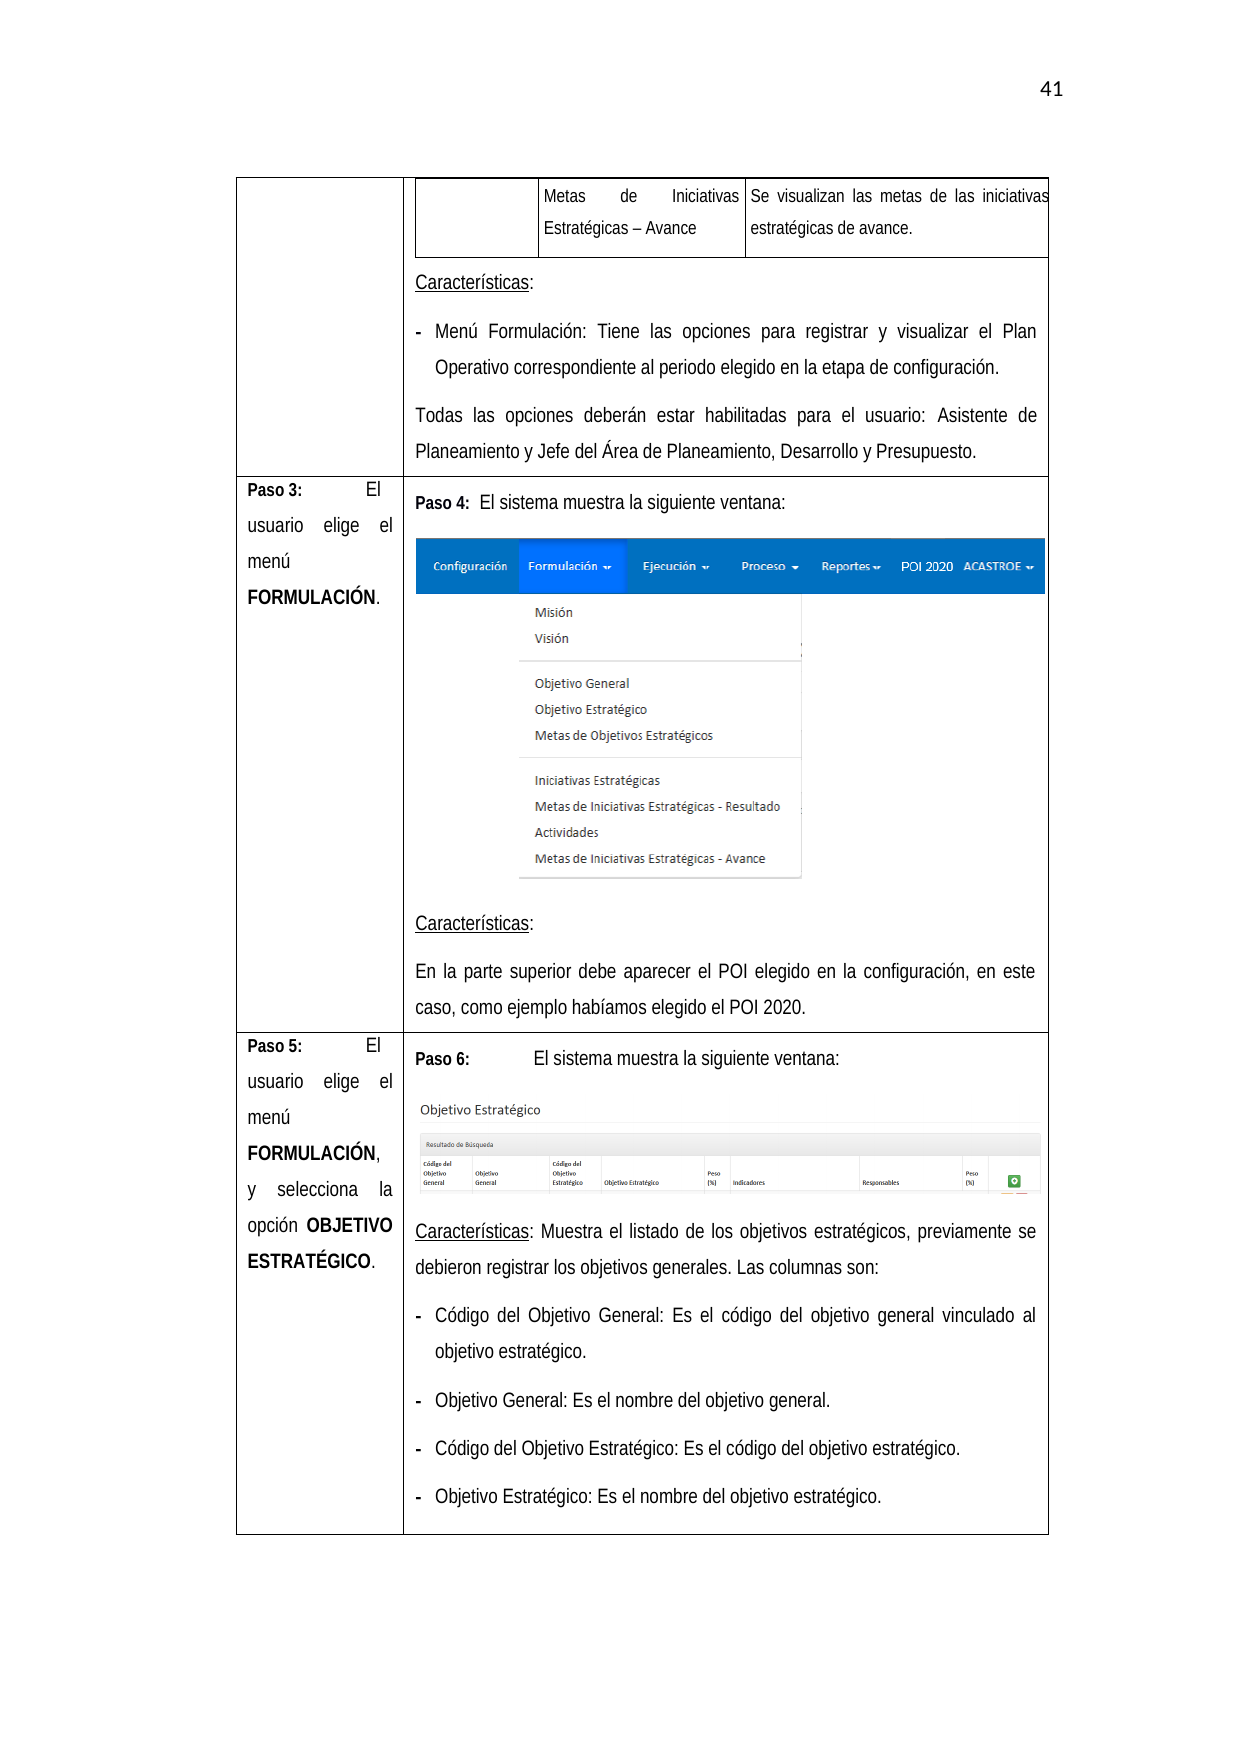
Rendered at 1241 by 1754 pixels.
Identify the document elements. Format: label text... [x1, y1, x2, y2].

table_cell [404, 1033, 1048, 1534]
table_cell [237, 178, 403, 476]
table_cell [237, 1033, 403, 1534]
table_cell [404, 178, 1048, 476]
table_cell El usuario elige el menú FORMULACIÓN. [237, 477, 403, 1032]
picture [415, 1094, 1046, 1194]
table_cell El sistema muestra la siguiente ventana: Características: En la parte superior debe aparecer el POI elegido en la configuración, en este caso, como ejemplo habíamos elegido el POI 2020. [404, 477, 1048, 1032]
picture [415, 538, 1045, 886]
